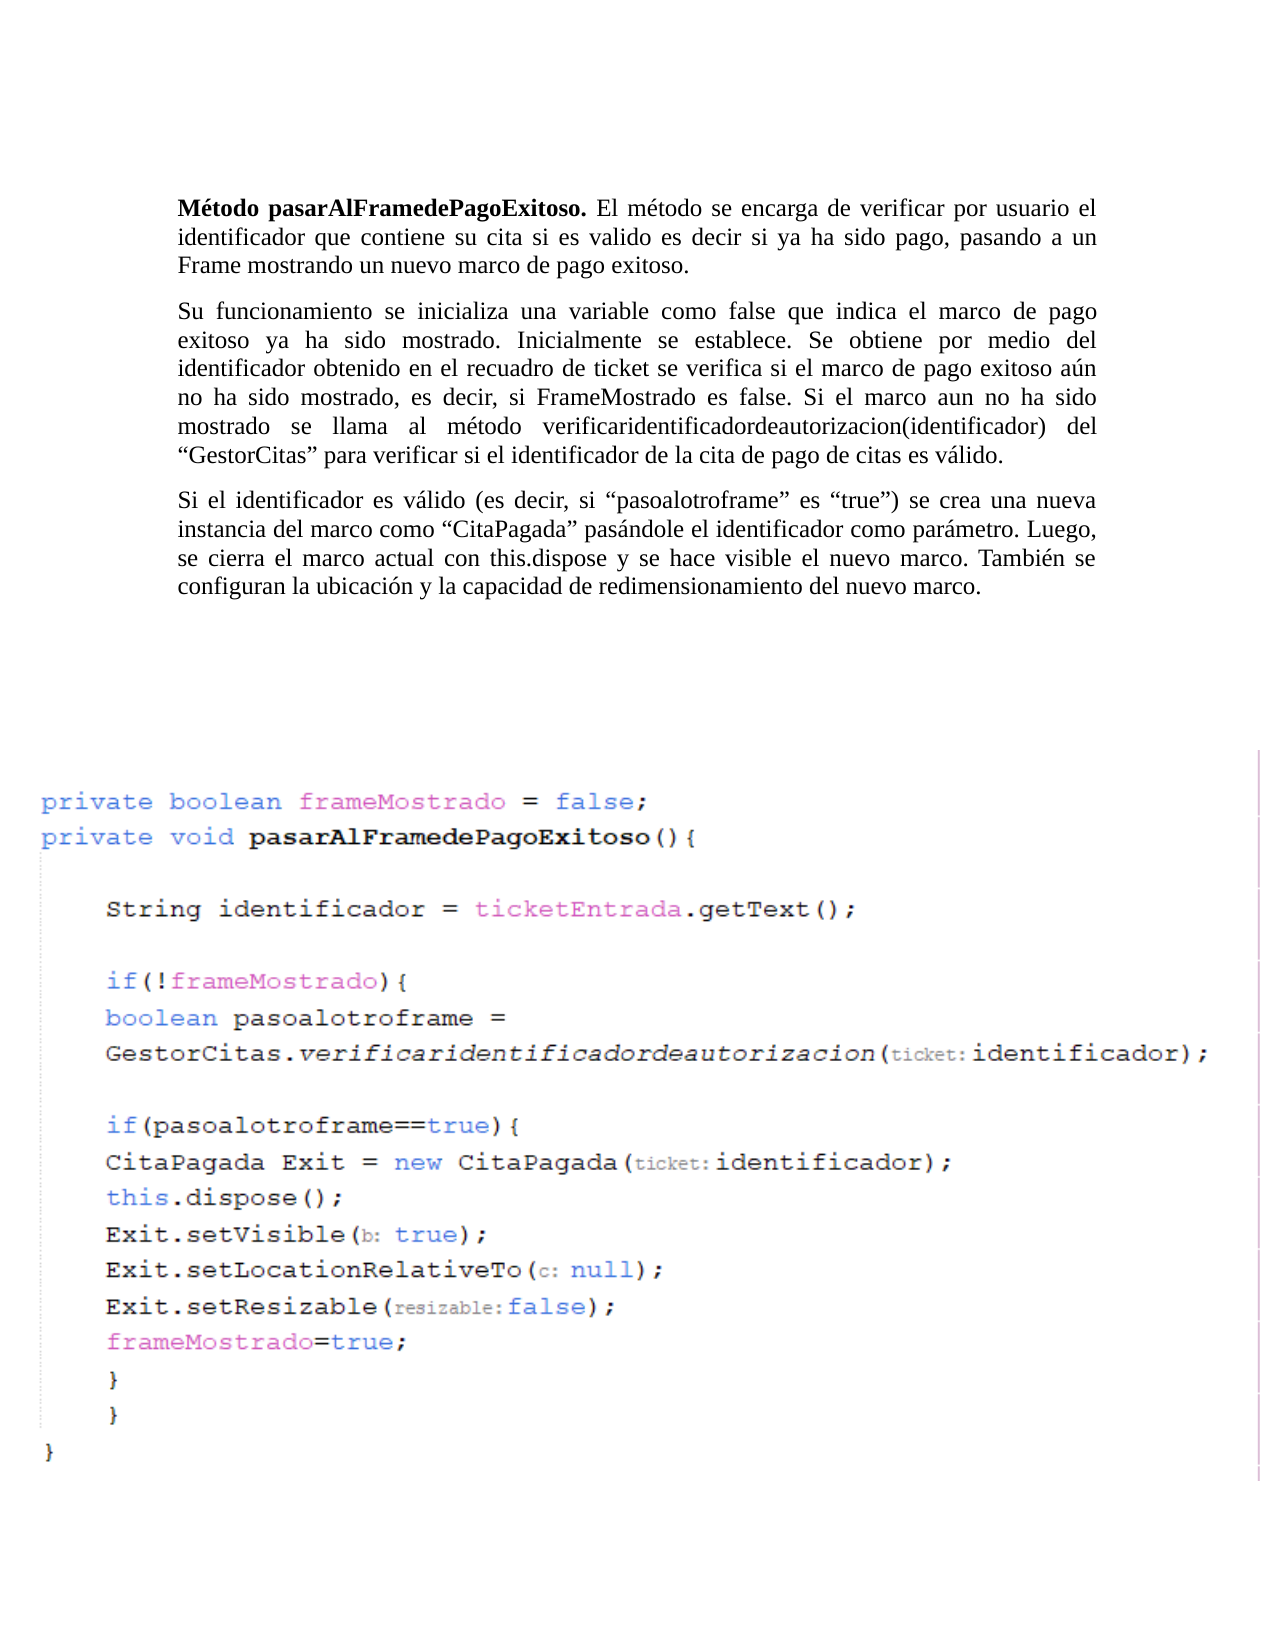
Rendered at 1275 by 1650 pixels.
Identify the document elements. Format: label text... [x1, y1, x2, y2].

text Si el identificador es válido (es decir, si “pasoalotroframe” es “true”) se crea una nueva instancia del marco como “CitaPagada” pasándole el identificador como parámetro. Luego, se cierra el marco actual con this.dispose y se hace visible el nuevo marco. También se configuran la ubicación y la capacidad de redimensionamiento del nuevo marco. [177, 485, 1098, 600]
picture [0, 750, 1275, 1481]
text Método pasarAlFramedePagoExitoso. El método se encarga de verificar por usuario el identificador que contiene su cita si es valido es decir si ya ha sido pago, pasando a un Frame mostrando un nuevo marco de pago exitoso. [177, 193, 1098, 279]
text Su funcionamiento se inicializa una variable como false que indica el marco de pago exitoso ya ha sido mostrado. Inicialmente se establece. Se obtiene por medio del identificador obtenido en el recuadro de ticket se verifica si el marco de pago exitoso aún no ha sido mostrado, es decir, si FrameMostrado es false. Si el marco aun no ha sido mostrado se llama al método verificaridentificadordeautorizacion(identificador) del “GestorCitas” para verificar si el identificador de la cita de pago de citas es válido. [177, 296, 1098, 468]
